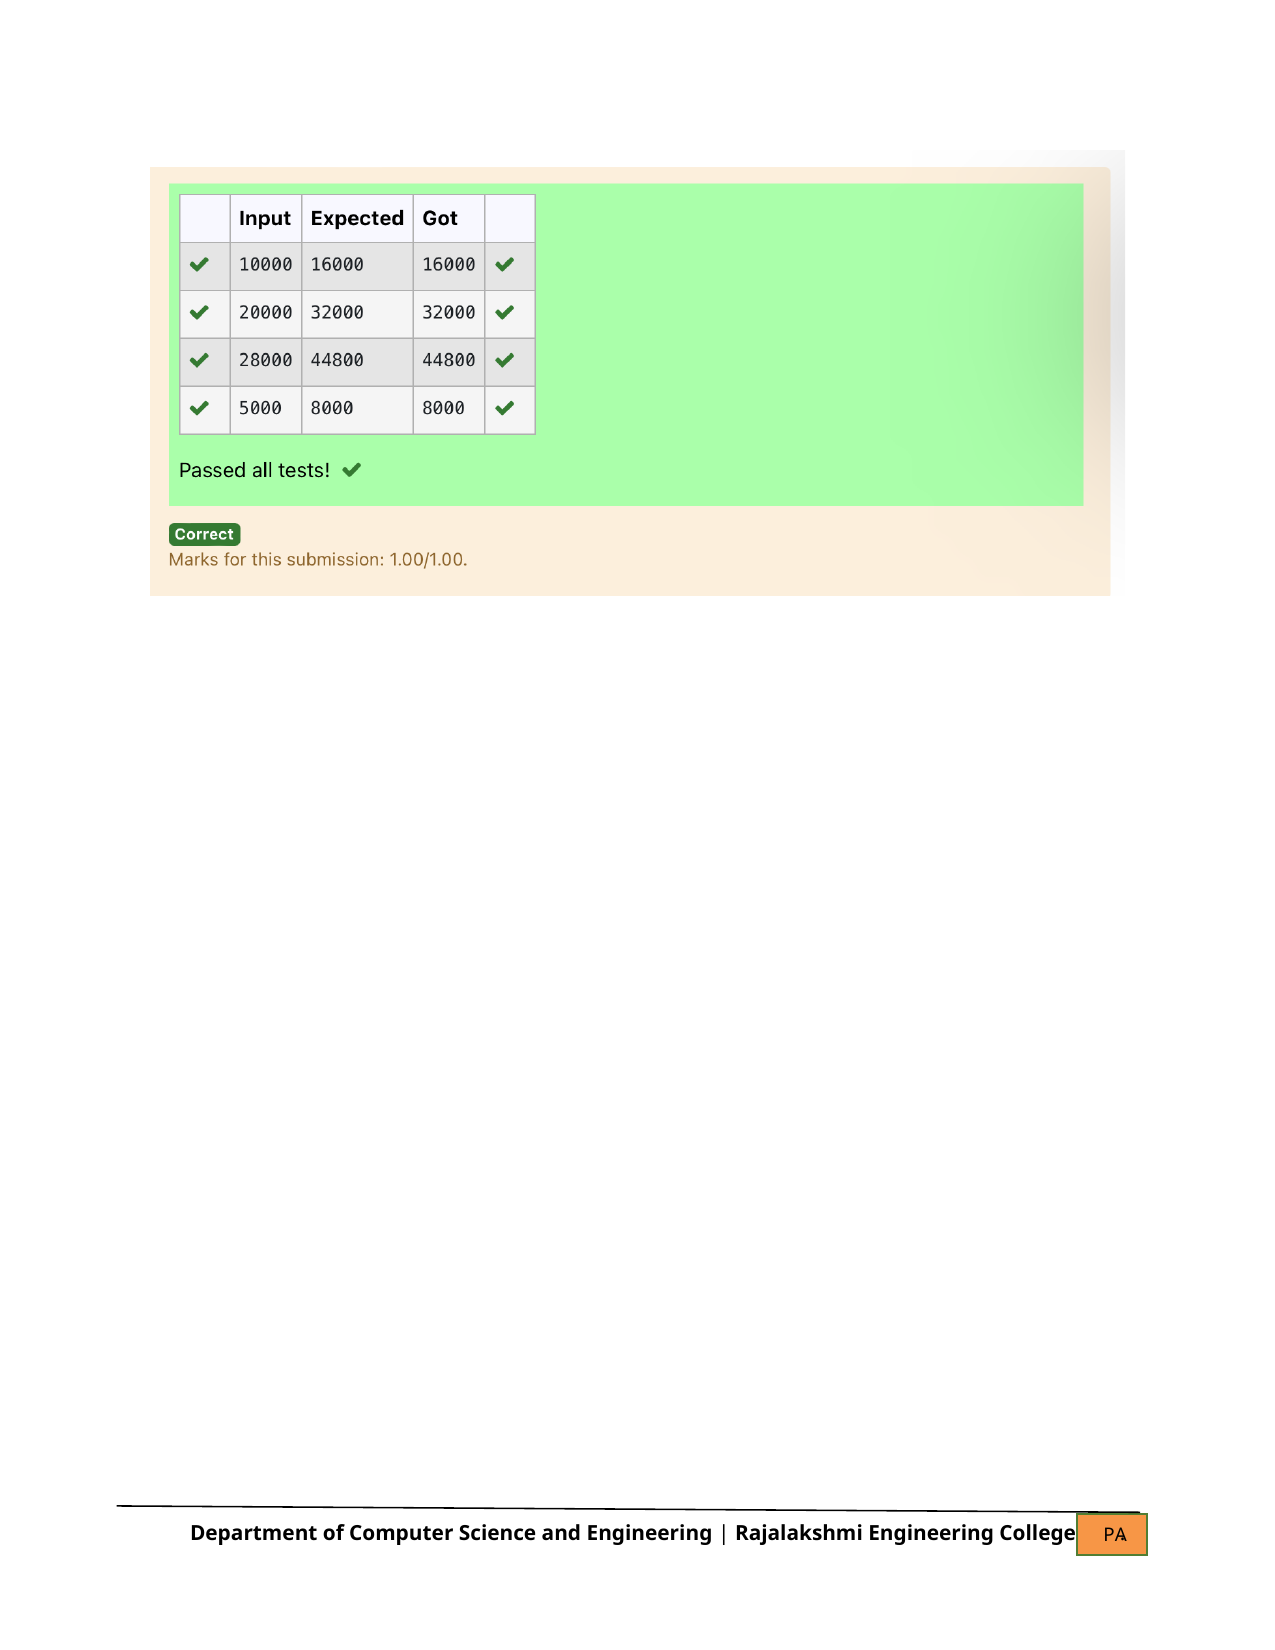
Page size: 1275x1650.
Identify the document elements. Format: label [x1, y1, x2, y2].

picture [150, 150, 1125, 596]
